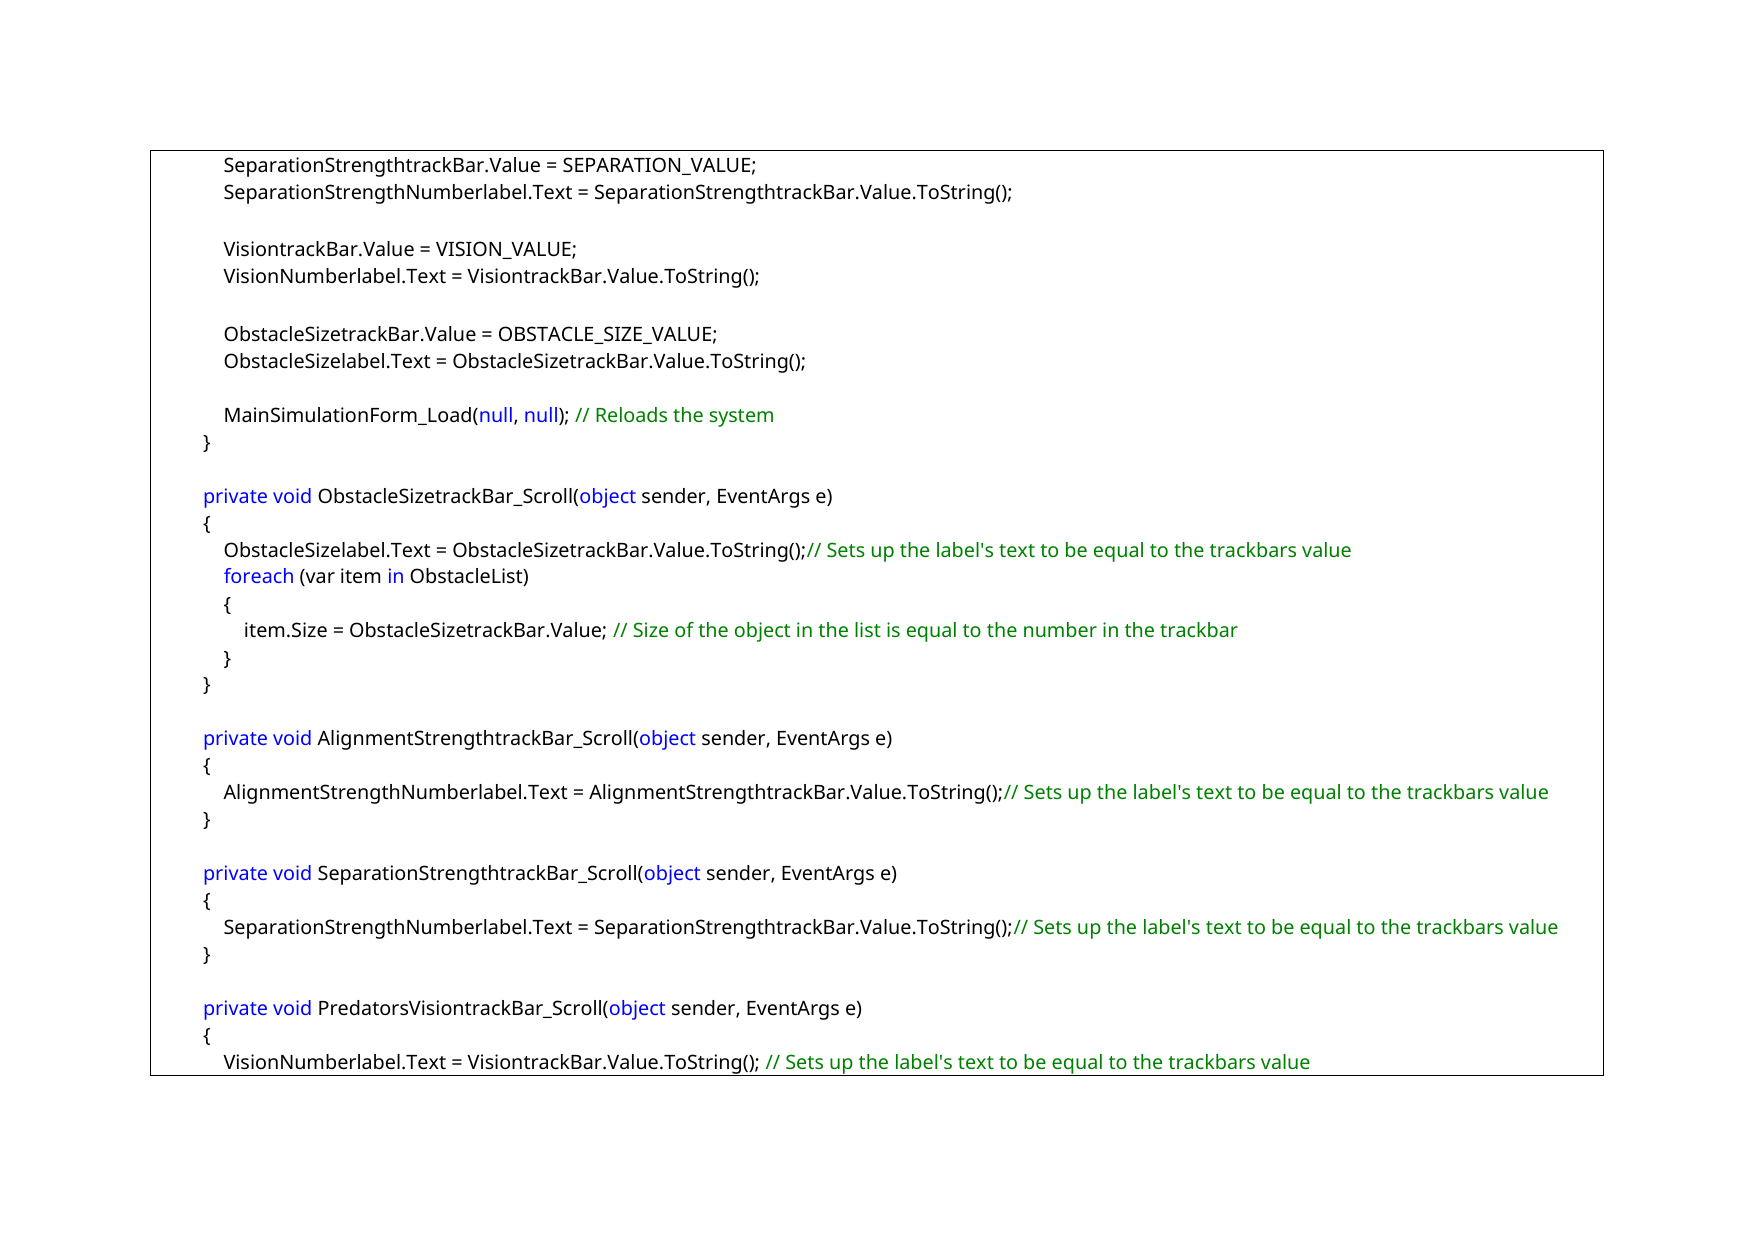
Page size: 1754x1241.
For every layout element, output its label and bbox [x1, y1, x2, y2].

table_header [151, 151, 1603, 1075]
